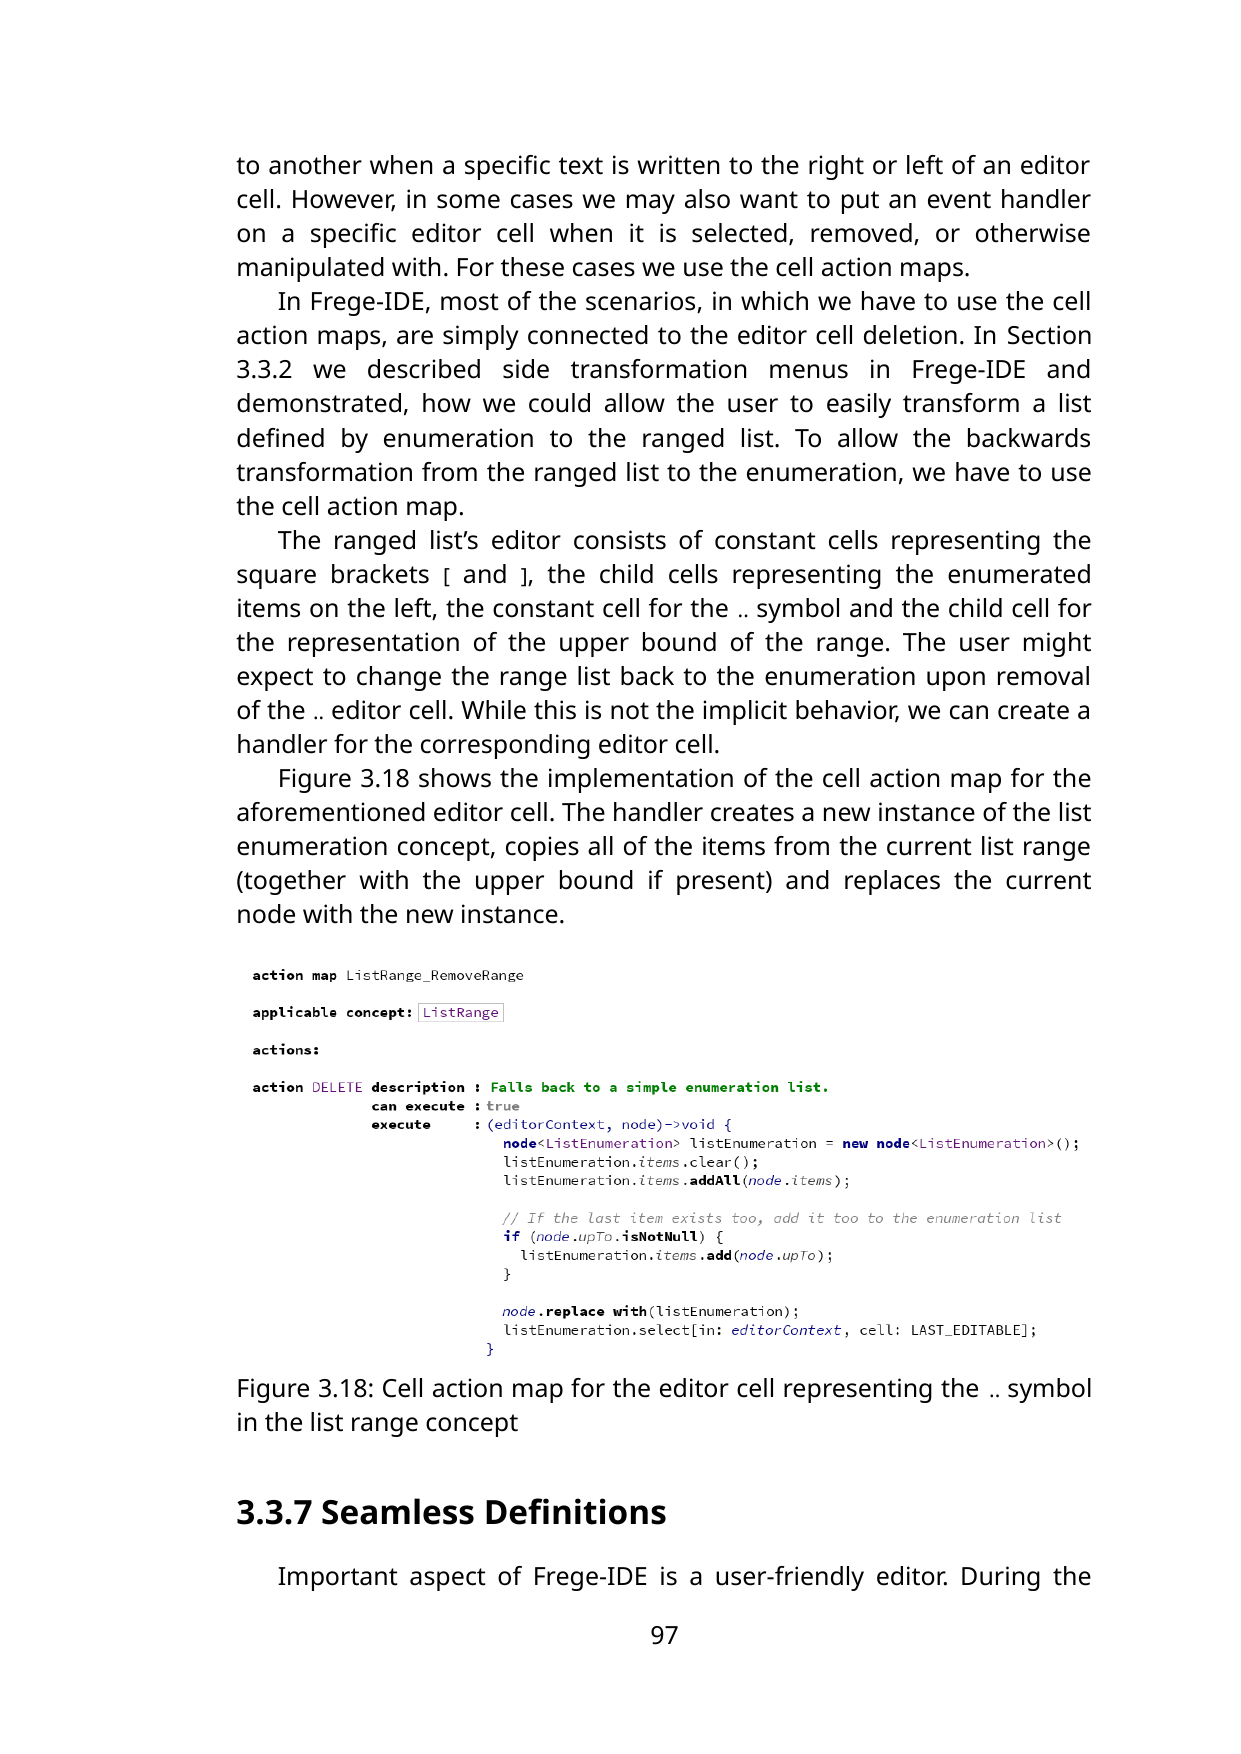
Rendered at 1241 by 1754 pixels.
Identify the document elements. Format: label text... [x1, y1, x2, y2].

text Figure 3.18 shows the implementation of the cell action map for the aforementioned editor cell. The handler creates a new instance of the list enumeration concept, copies all of the items from the current list range (together with the upper bound if present) and replaces the current node with the new instance. [236, 761, 1092, 931]
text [236, 148, 1092, 284]
text Figure 3.18: Cell action map for the editor cell representing the .. symbol in the list range concept [236, 1370, 1092, 1438]
text In Frege-IDE, most of the scenarios, in which we have to use the cell action maps, are simply connected to the editor cell deletion. In Section 3.3.2 we described side transformation menus in Frege-IDE and demonstrated, how we could allow the user to easily transform a list defined by enumeration to the ranged list. To allow the backwards transformation from the ranged list to the enumeration, we have to use the cell action map. [236, 284, 1092, 522]
text The ranged list’s editor consists of constant cells representing the square brackets [ and ], the child cells representing the enumerated items on the left, the constant cell for the .. symbol and the child cell for the representation of the upper bound of the range. The user might expect to change the range list back to the enumeration upon removal of the .. editor cell. While this is not the implicit behavior, we can create a handler for the corresponding editor cell. [236, 522, 1092, 761]
subtitle 3.3.7 Seamless Definitions [236, 1488, 1092, 1534]
picture [246, 965, 1083, 1358]
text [236, 1559, 1092, 1593]
